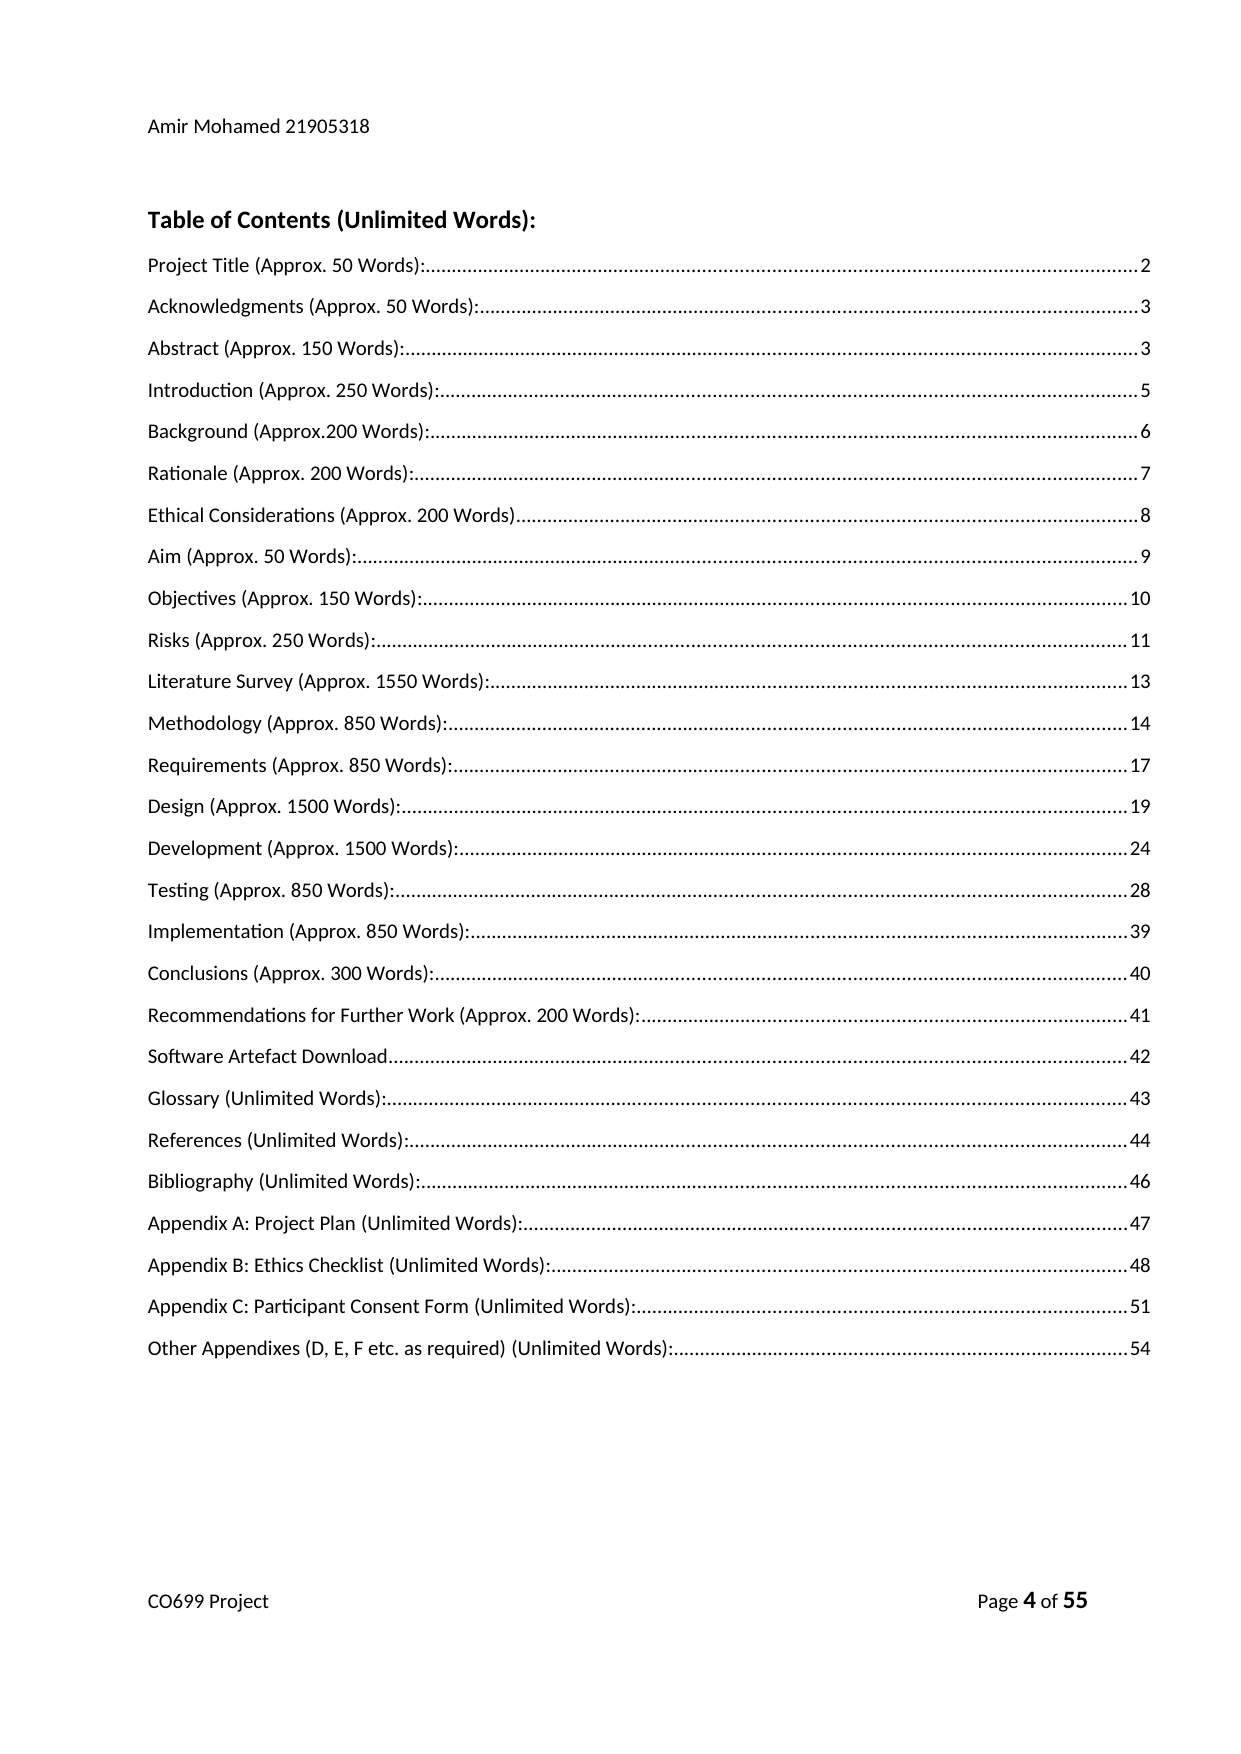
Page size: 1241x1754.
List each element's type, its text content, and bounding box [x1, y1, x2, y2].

text Literature Survey (Approx. 1550 Words): 13 [148, 669, 1181, 694]
text Development (Approx. 1500 Words): 24 [148, 835, 1181, 861]
text Aim (Approx. 50 Words): 9 [148, 544, 1181, 569]
text Methodology (Approx. 850 Words): 14 [148, 710, 1181, 736]
text Bibliography (Unlimited Words): 46 [148, 1169, 1181, 1194]
text Requirements (Approx. 850 Words): 17 [148, 752, 1181, 777]
text Recommendations for Further Work (Approx. 200 Words): 41 [148, 1002, 1181, 1027]
text Project Title (Approx. 50 Words): 2 [148, 252, 1181, 277]
text References (Unlimited Words): 44 [148, 1127, 1181, 1152]
text Rationale (Approx. 200 Words): 7 [148, 460, 1181, 486]
text Abstract (Approx. 150 Words): 3 [148, 335, 1181, 361]
text Risks (Approx. 250 Words): 11 [148, 627, 1181, 652]
text Introduction (Approx. 250 Words): 5 [148, 377, 1181, 402]
text Design (Approx. 1500 Words): 19 [148, 794, 1181, 819]
subtitle Table of Contents (Unlimited Words): [148, 204, 1181, 235]
text Implementation (Approx. 850 Words): 39 [148, 919, 1181, 944]
text Software Artefact Download 42 [148, 1044, 1181, 1069]
text Testing (Approx. 850 Words): 28 [148, 877, 1181, 902]
text Objectives (Approx. 150 Words): 10 [148, 585, 1181, 611]
text Background (Approx.200 Words): 6 [148, 419, 1181, 444]
text Appendix A: Project Plan (Unlimited Words): 47 [148, 1210, 1181, 1236]
text Conclusions (Approx. 300 Words): 40 [148, 960, 1181, 986]
text Appendix B: Ethics Checklist (Unlimited Words): 48 [148, 1252, 1181, 1277]
text Appendix C: Participant Consent Form (Unlimited Words): 51 [148, 1294, 1181, 1319]
text Other Appendixes (D, E, F etc. as required) (Unlimited Words): 54 [148, 1335, 1181, 1361]
text Glossary (Unlimited Words): 43 [148, 1085, 1181, 1111]
text Acknowledgments (Approx. 50 Words): 3 [148, 294, 1181, 319]
text Ethical Considerations (Approx. 200 Words) 8 [148, 502, 1181, 527]
